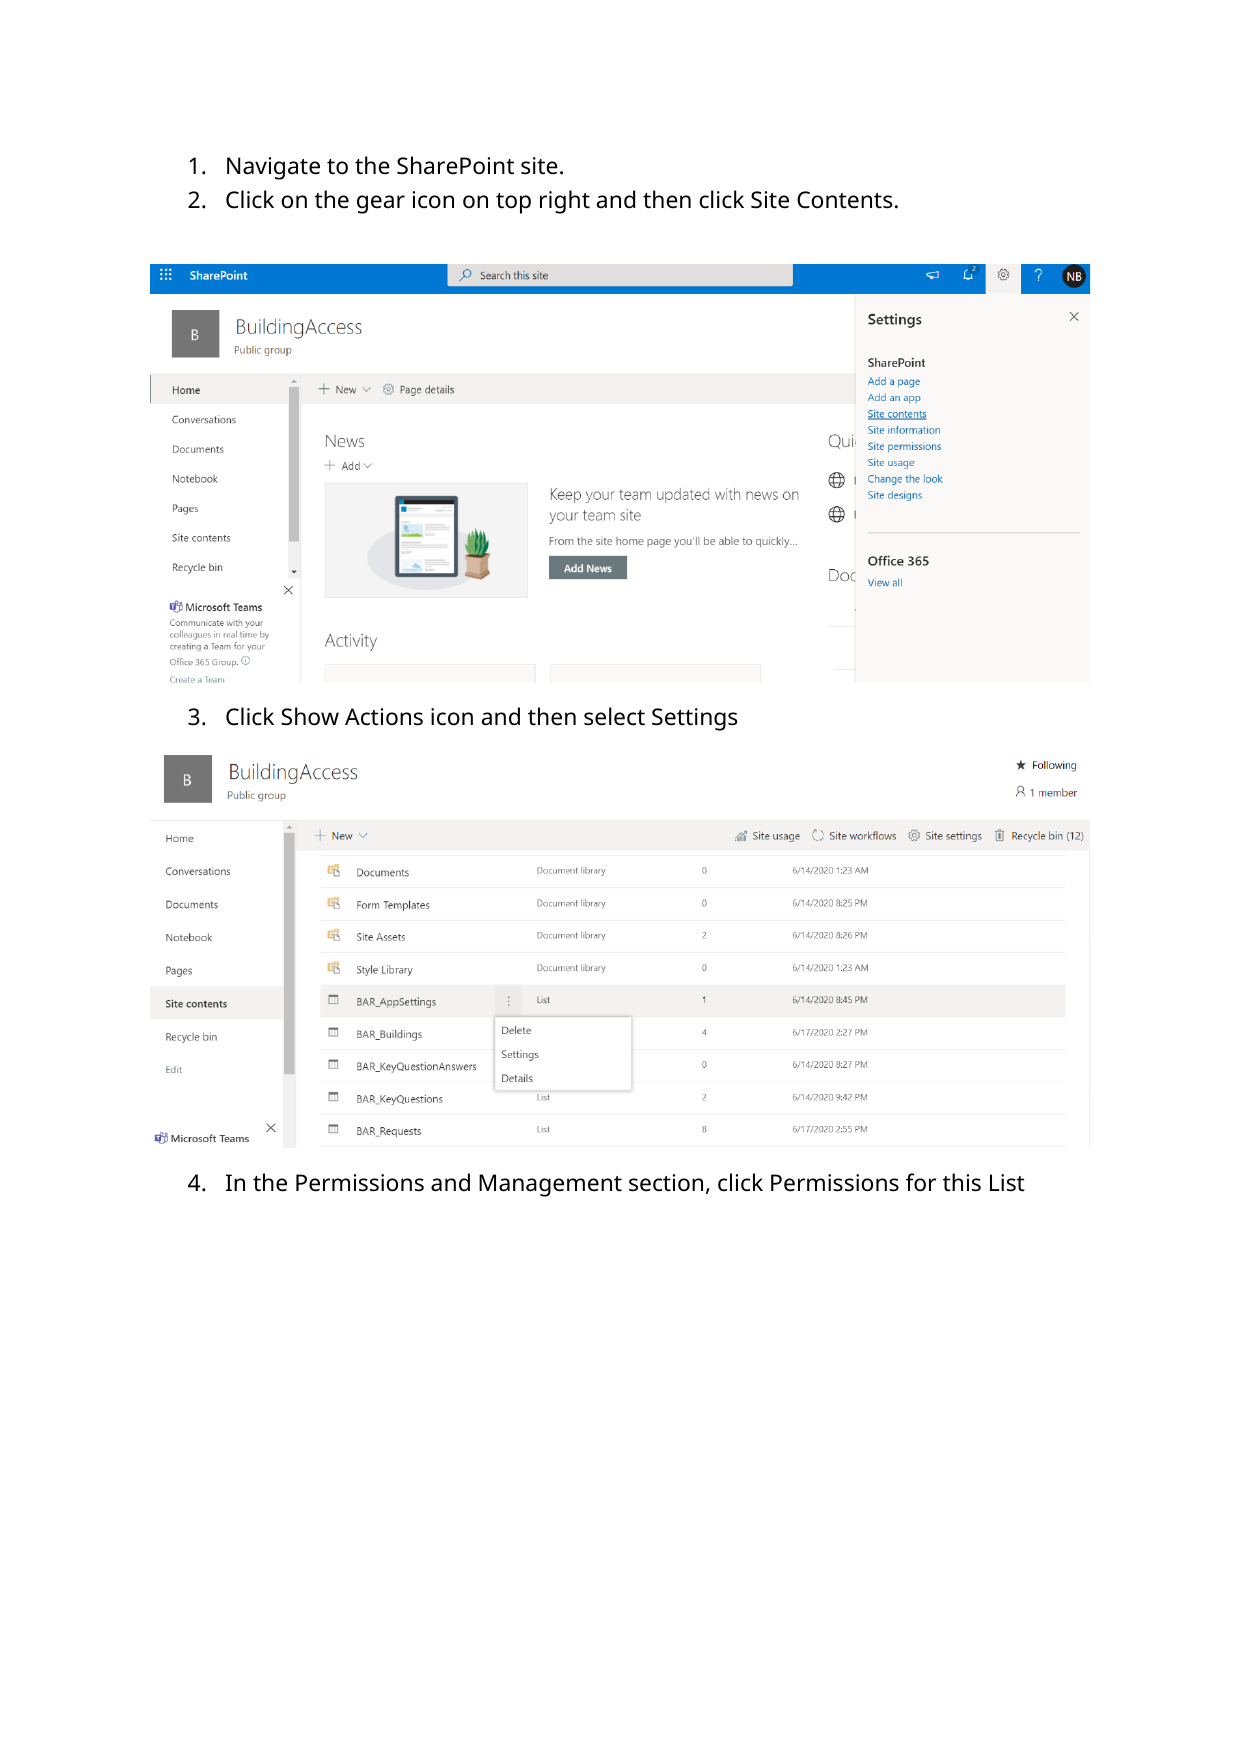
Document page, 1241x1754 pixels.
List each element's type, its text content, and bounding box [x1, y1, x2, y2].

picture [150, 264, 1091, 683]
list Click Show Actions icon and then select Settings [187, 701, 1090, 732]
list Click on the gear icon on top right and then click Site Contents. [187, 184, 1090, 215]
list Navigate to the SharePoint site. [187, 150, 1090, 181]
picture [150, 751, 1091, 1148]
list In the Permissions and Management section, click Permissions for this List [187, 1167, 1090, 1198]
